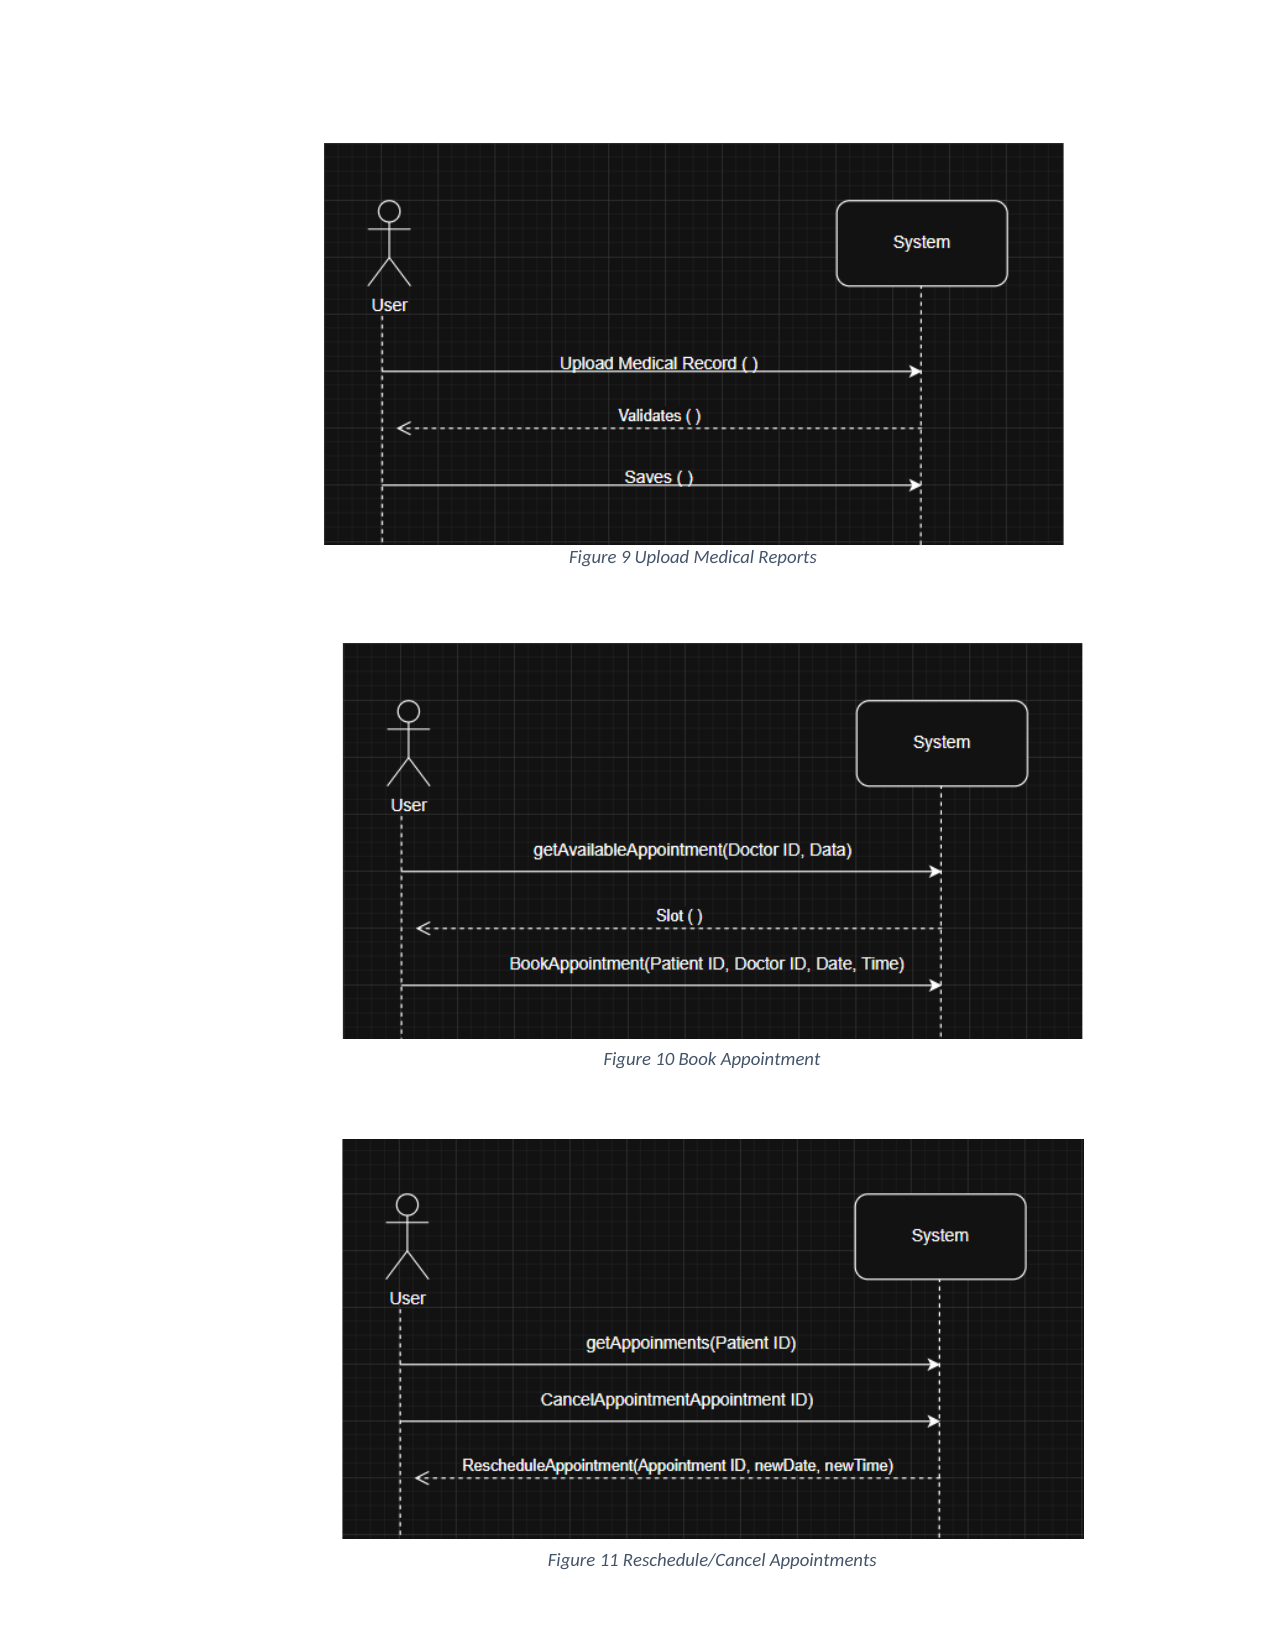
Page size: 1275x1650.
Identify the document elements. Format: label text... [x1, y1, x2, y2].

picture [342, 1139, 1084, 1539]
text Figure 9 Upload Medical Reports [112, 545, 1275, 568]
picture [342, 643, 1083, 1039]
picture [324, 143, 1064, 545]
